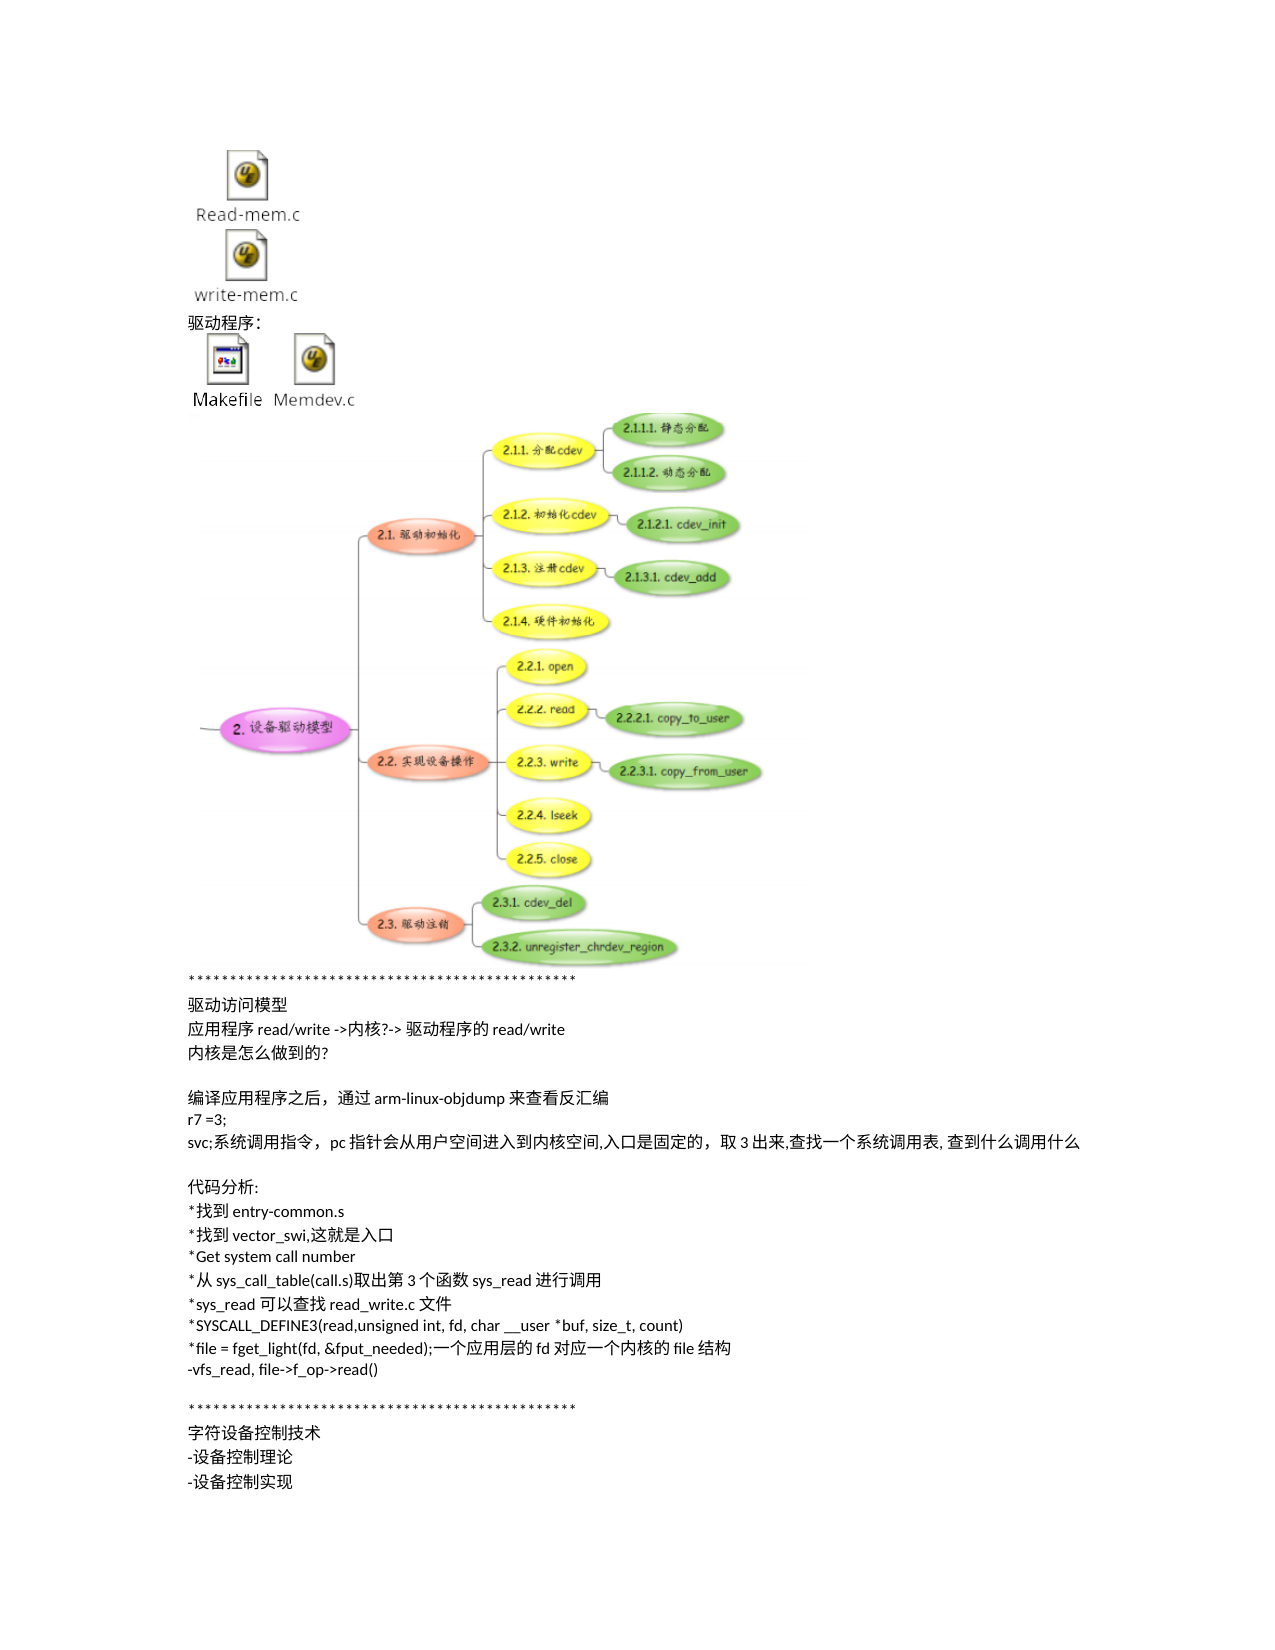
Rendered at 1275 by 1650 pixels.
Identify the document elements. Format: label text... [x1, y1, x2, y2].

text 驱动程序： [187, 310, 1087, 334]
text *file = fget_light(fd, &fput_needed);一个应用层的fd对应一个内核的file结构 [187, 1335, 1087, 1359]
text *Get system call number [187, 1246, 1087, 1267]
text *********************************************** [187, 1400, 1087, 1420]
text 字符设备控制技术 [187, 1420, 1087, 1444]
text -设备控制实现 [187, 1469, 1087, 1493]
text 内核是怎么做到的? [187, 1040, 1087, 1064]
text *找到vector_swi,这就是入口 [187, 1222, 1087, 1246]
text 应用程序read/write ->内核?-> 驱动程序的read/write [187, 1016, 1087, 1040]
text *sys_read 可以查找read_write.c文件 [187, 1291, 1087, 1315]
text *找到entry-common.s [187, 1198, 1087, 1222]
text 编译应用程序之后，通过arm-linux-objdump 来查看反汇编 [187, 1085, 1087, 1109]
text 驱动访问模型 [187, 992, 1087, 1016]
text *********************************************** [187, 972, 1087, 992]
text -vfs_read, file->f_op->read() [187, 1359, 1087, 1380]
picture [187, 413, 813, 972]
text r7 =3; [187, 1109, 1087, 1129]
text svc;系统调用指令，pc指针会从用户空间进入到内核空间,入口是固定的，取3出来,查找一个系统调用表, 查到什么调用什么 [187, 1129, 1087, 1153]
text *从sys_call_table(call.s)取出第3个函数sys_read进行调用 [187, 1267, 1087, 1291]
text *SYSCALL_DEFINE3(read,unsigned int, fd, char __user *buf, size_t, count) [187, 1315, 1087, 1335]
text -设备控制理论 [187, 1444, 1087, 1469]
text 代码分析: [187, 1174, 1087, 1198]
